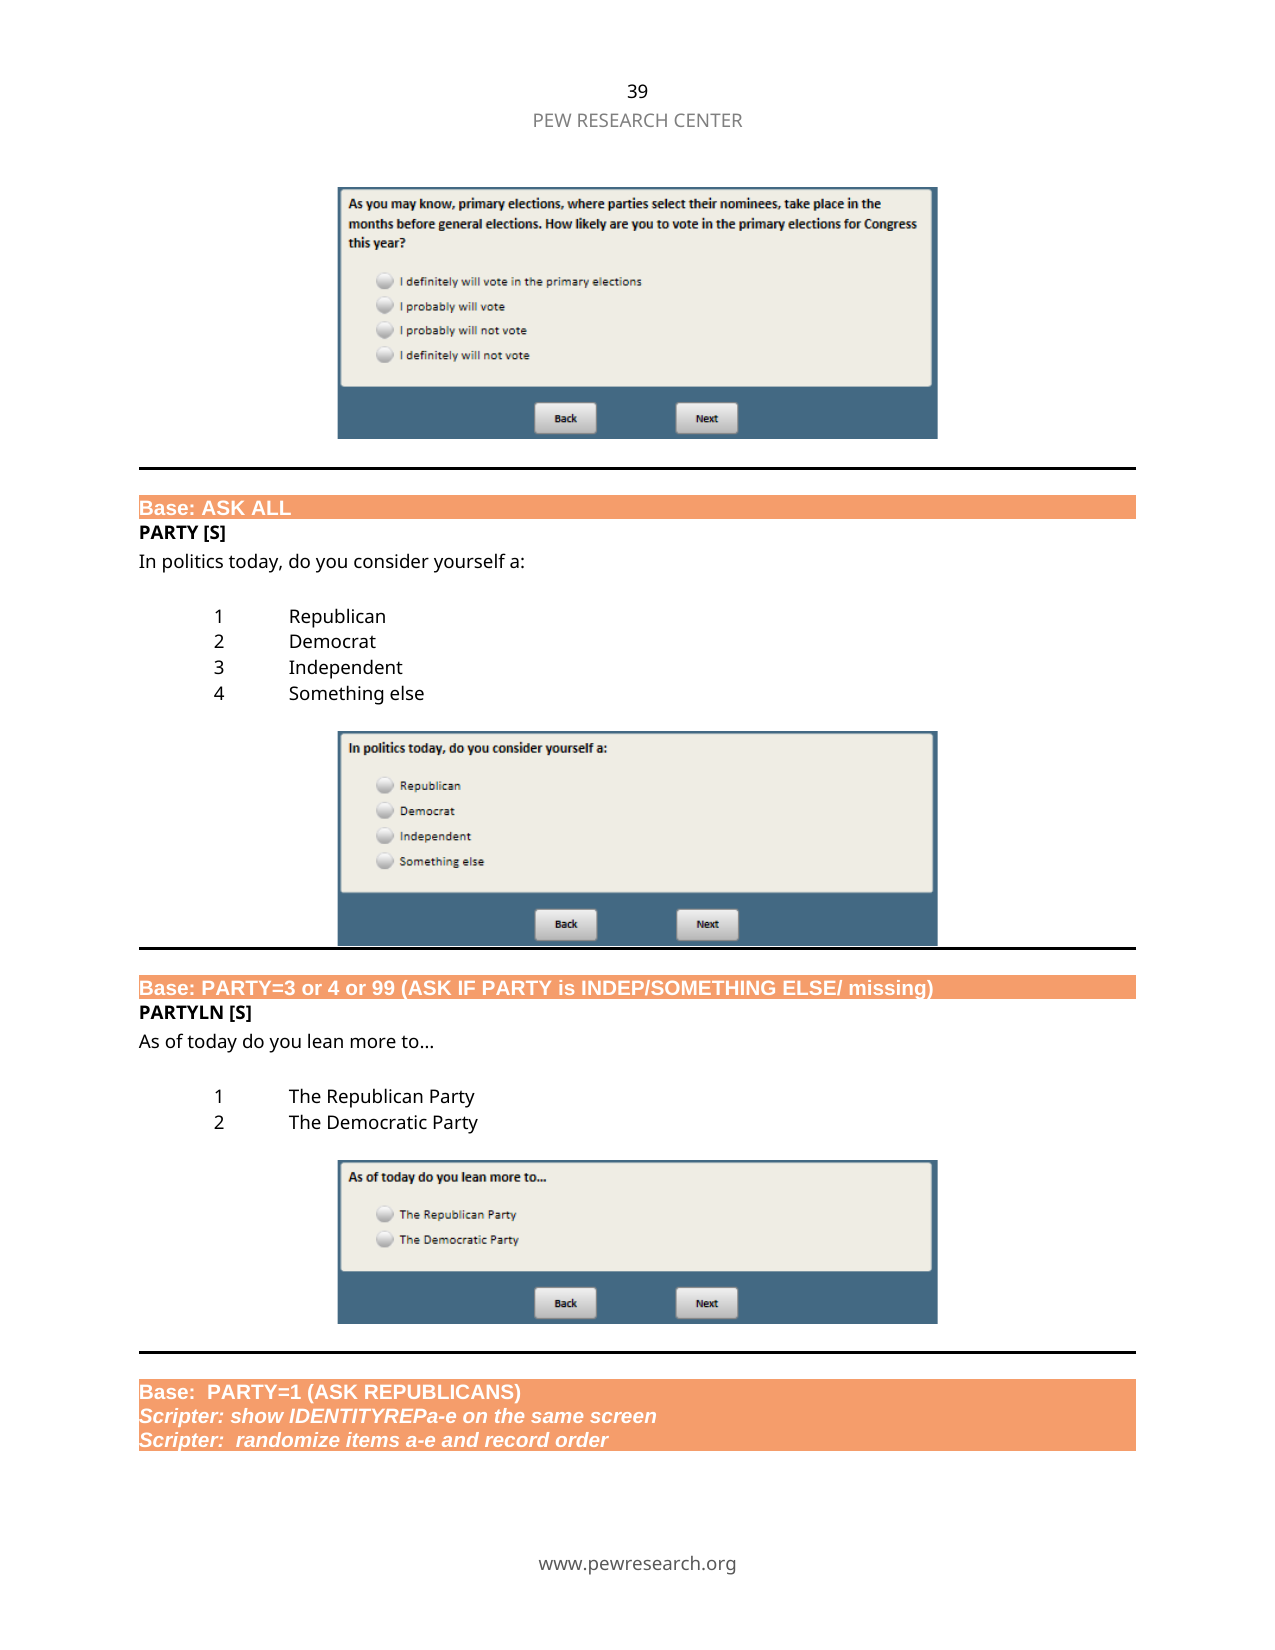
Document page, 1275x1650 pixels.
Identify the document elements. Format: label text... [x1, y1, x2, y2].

text PARTYLN [S] [139, 999, 1136, 1025]
text 3 Independent [214, 654, 1136, 680]
text Base: ASK ALL [139, 495, 1136, 519]
text As of today do you lean more to… [139, 1029, 1136, 1054]
text Scripter: randomize items a-e and record order [139, 1427, 1136, 1451]
picture [337, 187, 938, 439]
text PARTY [S] [139, 519, 1136, 545]
text 2 The Democratic Party [214, 1109, 1136, 1134]
text Base: PARTY=3 or 4 or 99 (ASK IF PARTY is INDEP/SOMETHING ELSE/ missing) [139, 975, 1136, 999]
text 1 The Republican Party [214, 1083, 1136, 1109]
picture [337, 731, 938, 946]
text 1 Republican [214, 603, 1136, 629]
text 2 Democrat [214, 629, 1136, 654]
text Base: PARTY=1 (ASK REPUBLICANS) [139, 1379, 1136, 1403]
text In politics today, do you consider yourself a: [139, 548, 1136, 574]
picture [337, 1160, 938, 1324]
text Scripter: show IDENTITYREPa-e on the same screen [139, 1403, 1136, 1427]
text 4 Something else [214, 680, 1136, 705]
